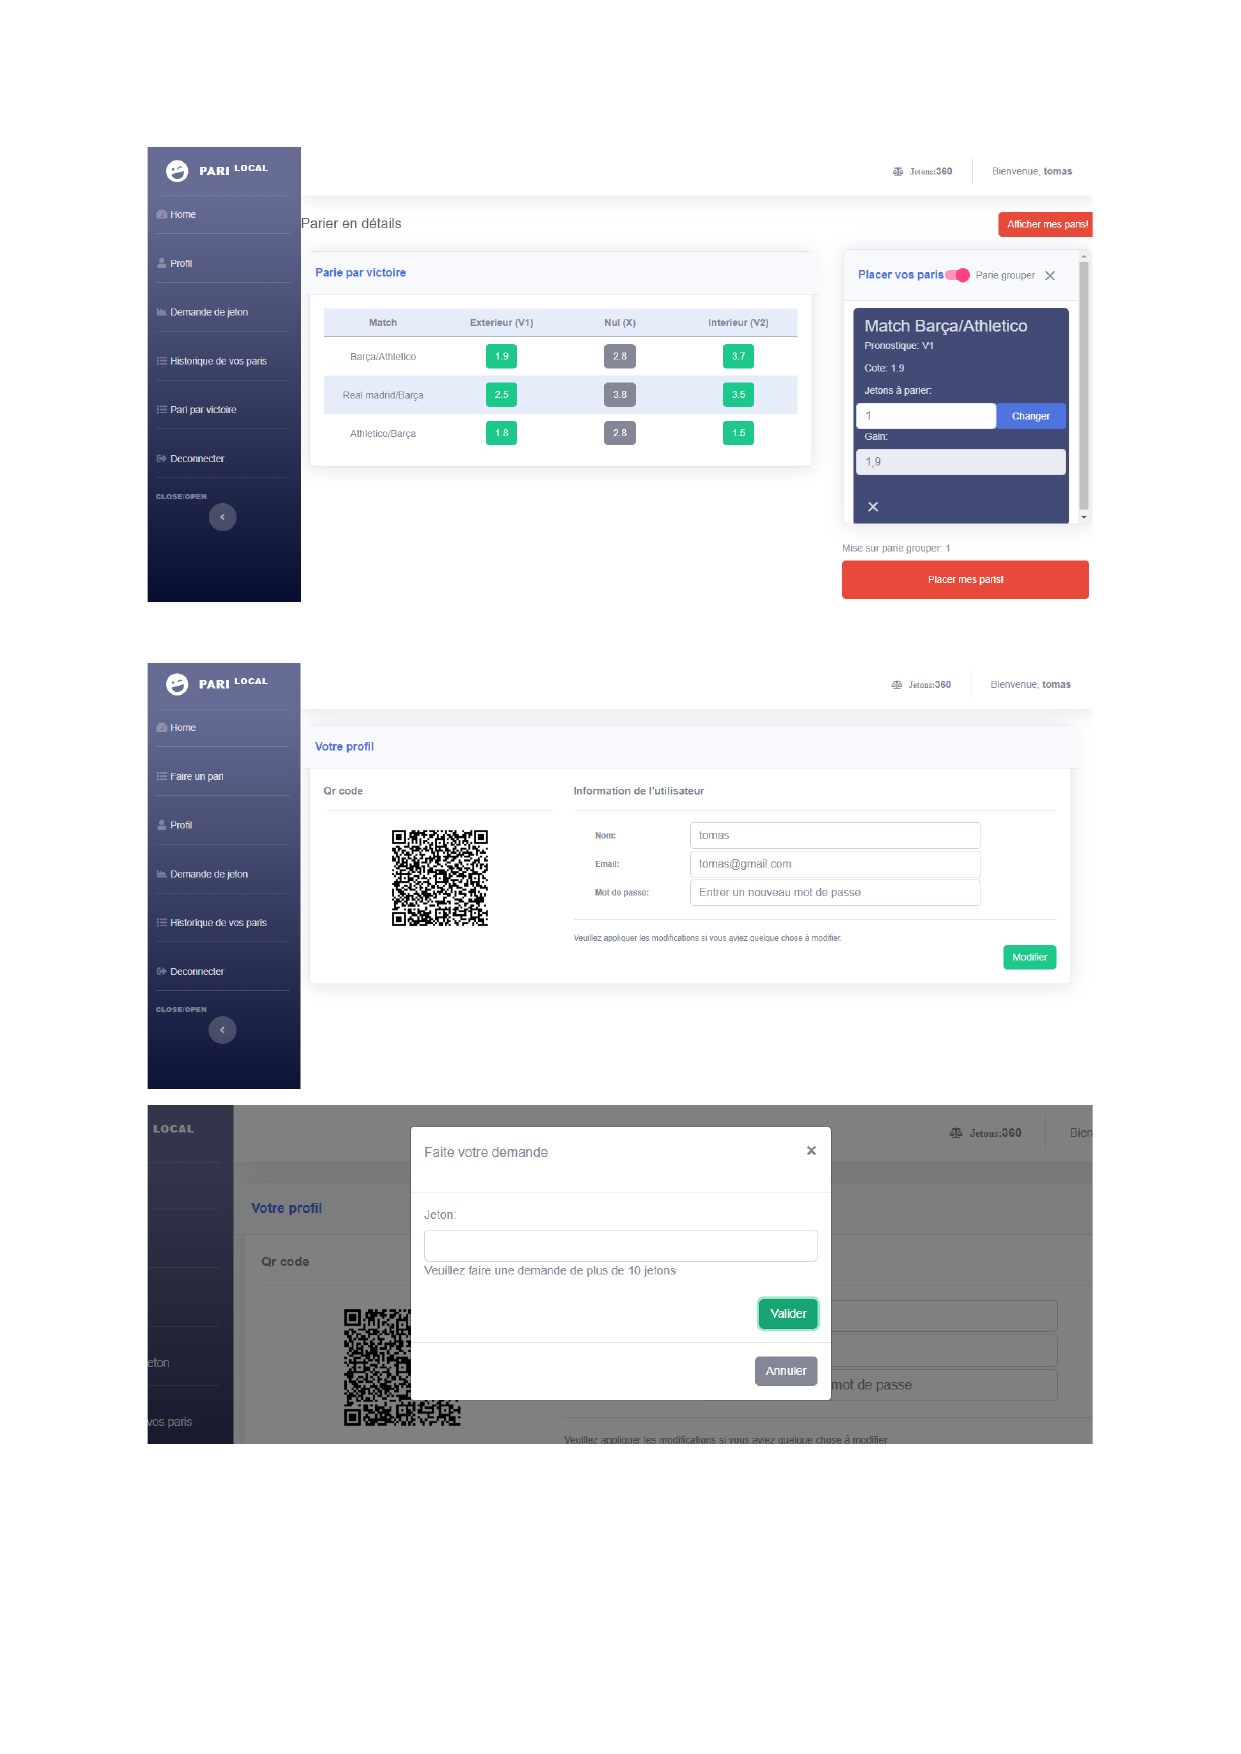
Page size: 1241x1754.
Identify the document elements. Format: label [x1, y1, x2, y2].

picture [147, 1105, 1093, 1444]
picture [147, 663, 1093, 1089]
picture [147, 147, 1093, 602]
